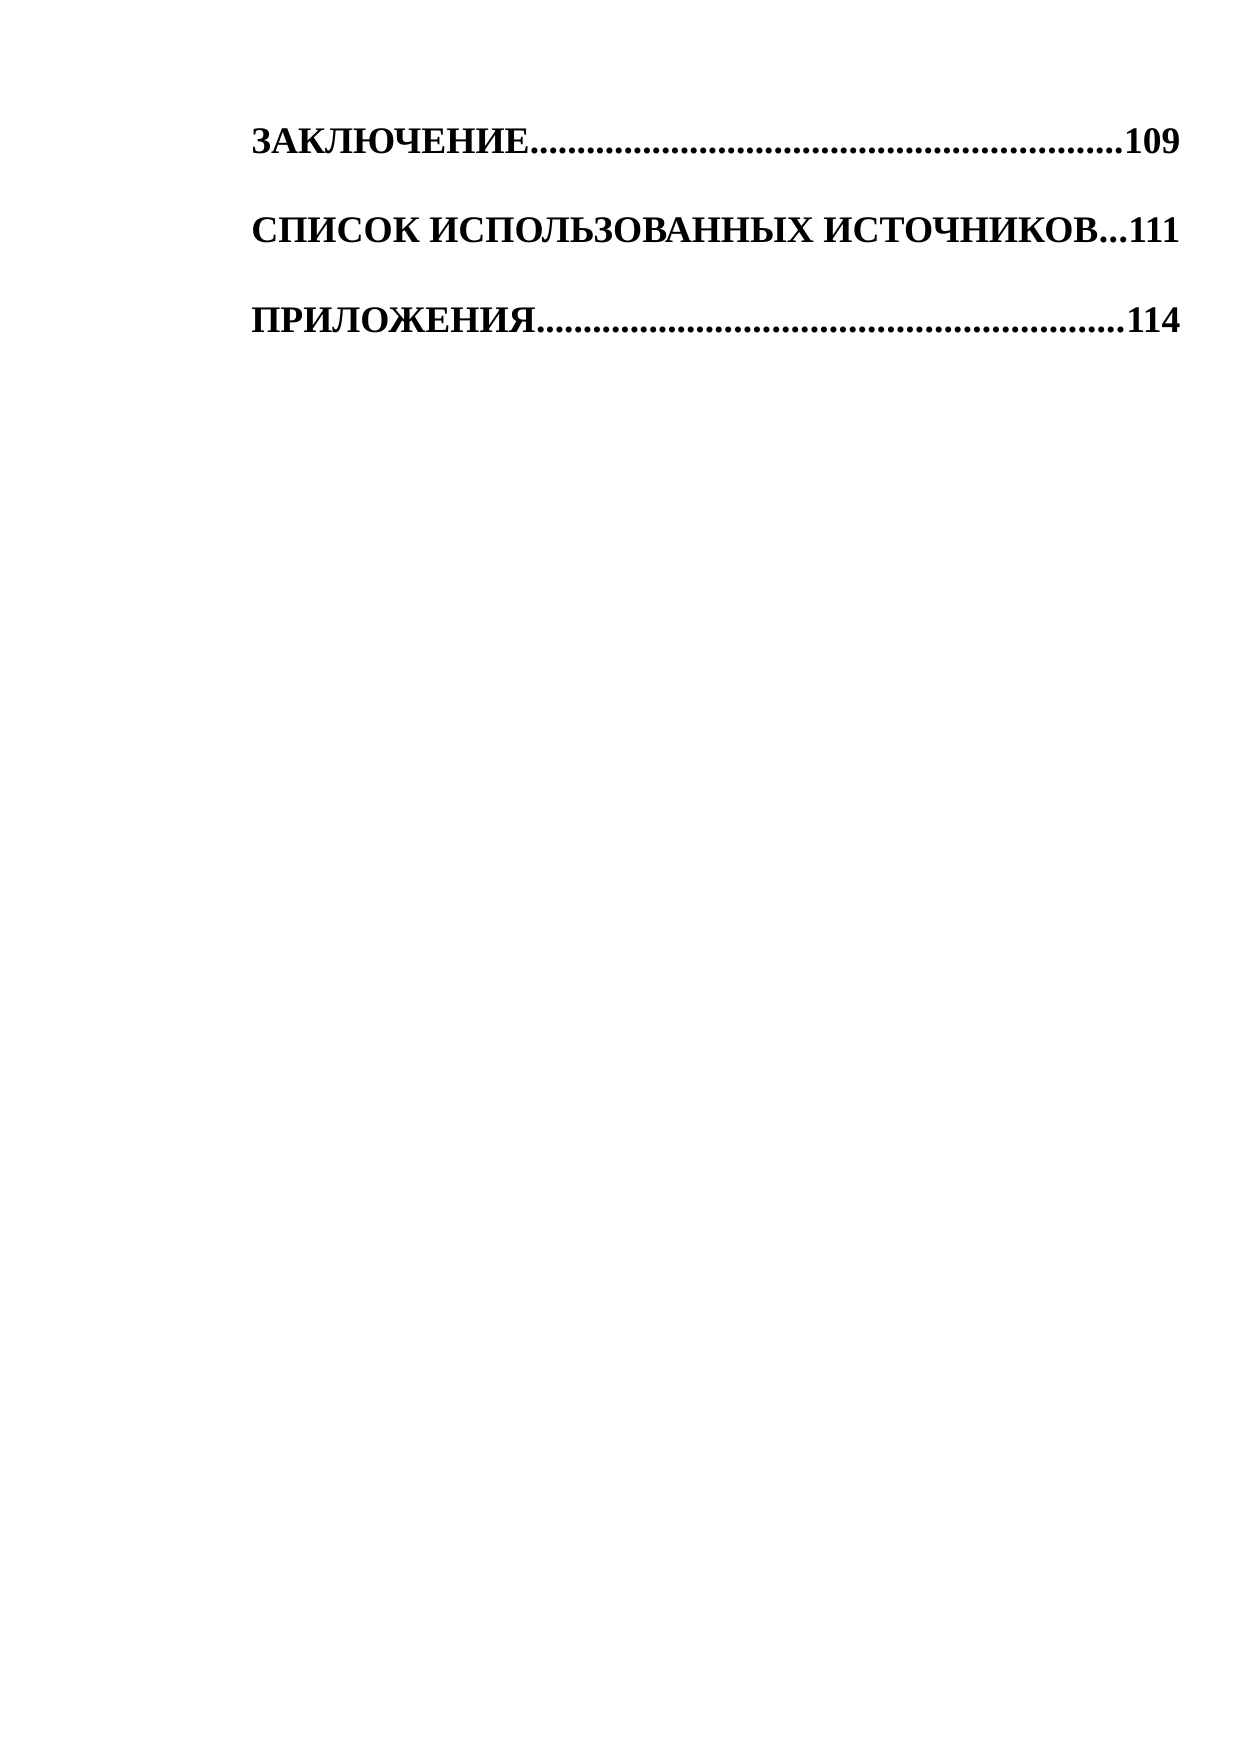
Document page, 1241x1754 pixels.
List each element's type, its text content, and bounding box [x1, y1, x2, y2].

text ЗАКЛЮЧЕНИЕ 109 [177, 118, 1181, 161]
text ПРИЛОЖЕНИЯ 114 [177, 297, 1181, 341]
text СПИСОК ИСПОЛЬЗОВАННЫХ ИСТОЧНИКОВ 111 [177, 208, 1181, 251]
